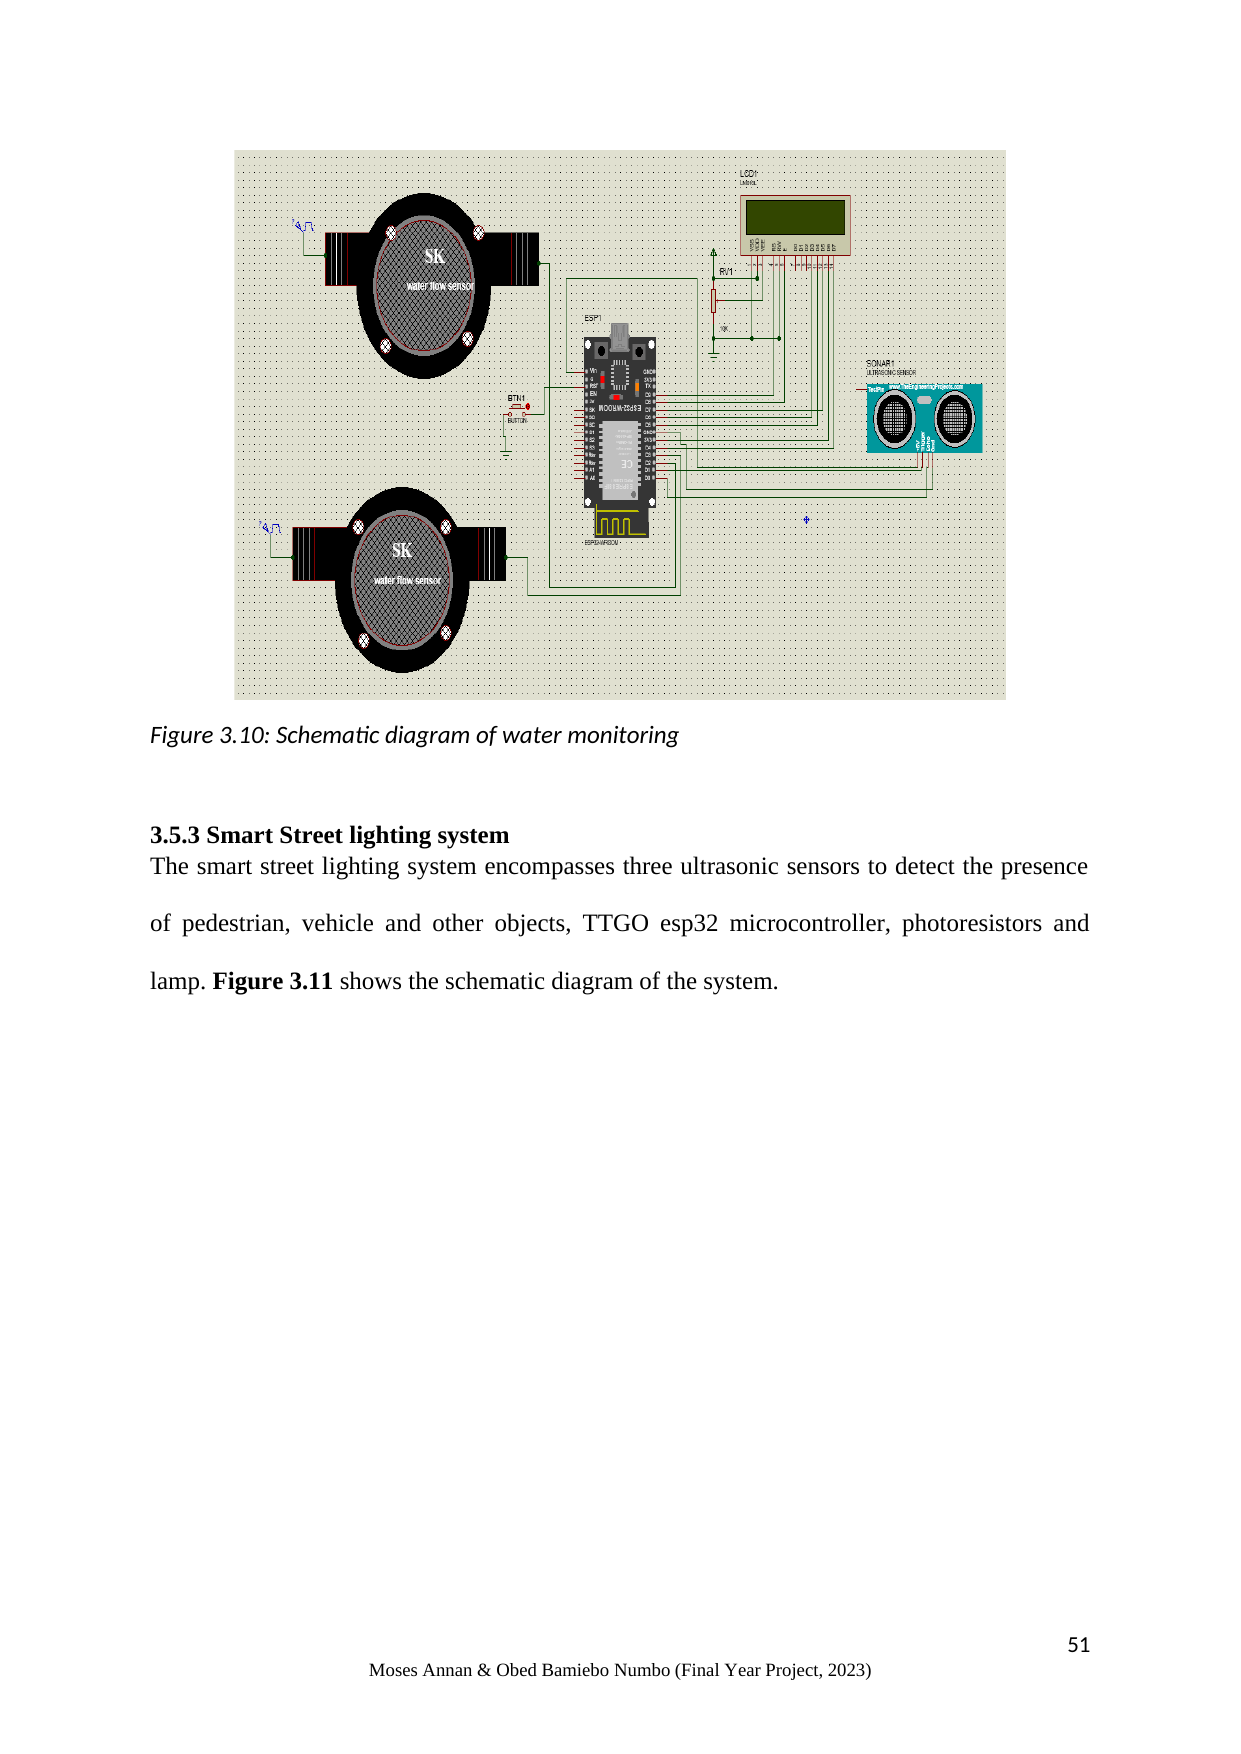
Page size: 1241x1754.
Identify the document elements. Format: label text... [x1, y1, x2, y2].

text Figure 3.10: Schematic diagram of water monitoring [150, 719, 1090, 749]
text The smart street lighting system encompasses three ultrasonic sensors to detect the presence of pedestrian, vehicle and other objects, TTGO esp32 microcontroller, photoresistors and lamp. Figure 3.11 shows the schematic diagram of the system. [150, 851, 1090, 994]
subtitle 3.5.3 Smart Street lighting system [150, 820, 1090, 848]
picture [234, 150, 1006, 700]
